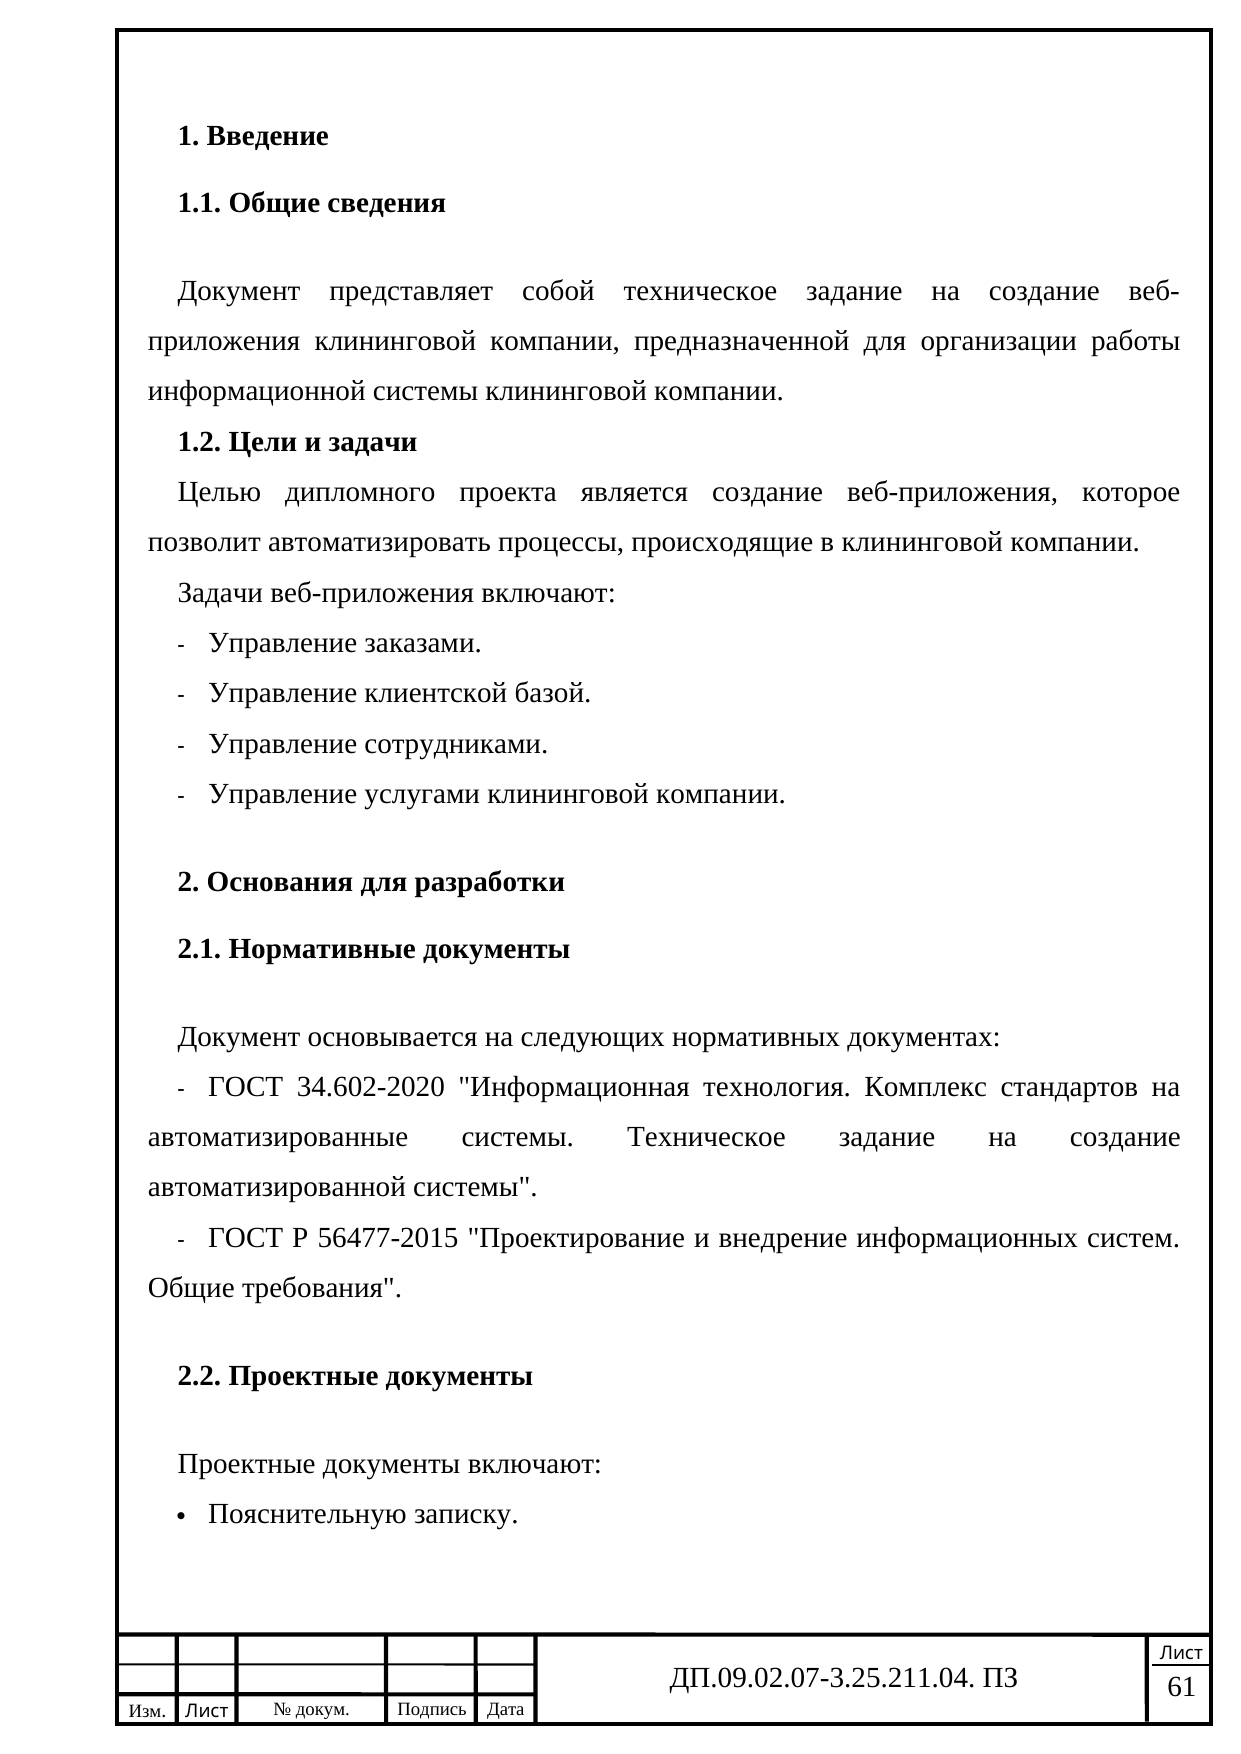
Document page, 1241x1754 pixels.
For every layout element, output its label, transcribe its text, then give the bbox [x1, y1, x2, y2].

text Проектные документы включают: [148, 1446, 1181, 1479]
list ГОСТ 34.602-2020 "Информационная технология. Комплекс стандартов на автоматизированные системы. Техническое задание на создание автоматизированной системы". [148, 1069, 1181, 1203]
list Управление заказами. [148, 625, 1181, 659]
text Задачи веб-приложения включают: [148, 575, 1181, 608]
text 1.1. Общие сведения [148, 185, 1181, 219]
list Управление услугами клининговой компании. [148, 776, 1181, 809]
text 1.2. Цели и задачи [148, 424, 1181, 457]
text Целью дипломного проекта является создание веб-приложения, которое позволит автоматизировать процессы, происходящие в клининговой компании. [148, 474, 1181, 558]
text Документ основывается на следующих нормативных документах: [148, 1019, 1181, 1052]
list Управление клиентской базой. [148, 675, 1181, 709]
list ГОСТ Р 56477-2015 "Проектирование и внедрение информационных систем. Общие требования". [148, 1220, 1181, 1304]
text 2.1. Нормативные документы [148, 931, 1181, 964]
text 2. Основания для разработки [148, 864, 1181, 897]
text 1. Введение [148, 118, 1181, 152]
list Управление сотрудниками. [148, 726, 1181, 759]
text Документ представляет собой техническое задание на создание веб-приложения клининговой компании, предназначенной для организации работы информационной системы клининговой компании. [148, 273, 1181, 407]
text 2.2. Проектные документы [148, 1358, 1181, 1392]
list Пояснительную записку. [148, 1496, 1181, 1530]
